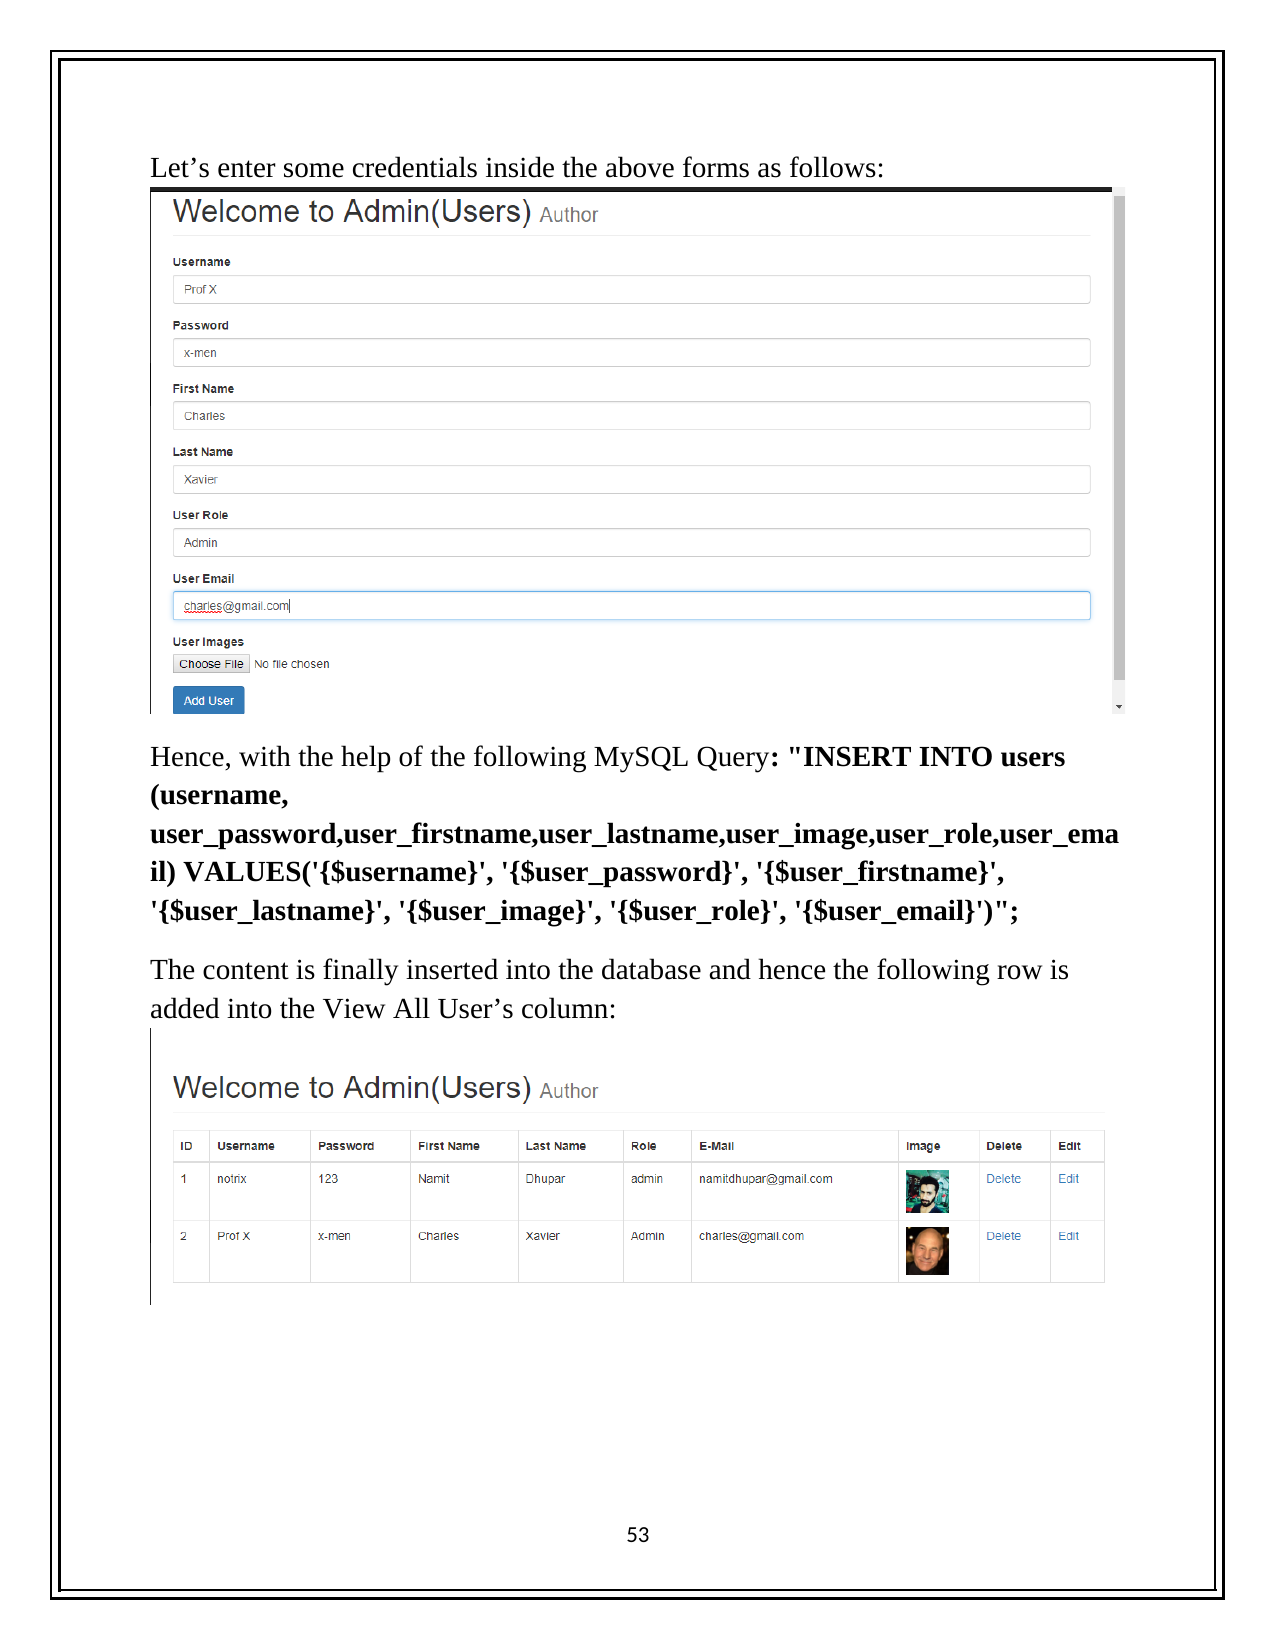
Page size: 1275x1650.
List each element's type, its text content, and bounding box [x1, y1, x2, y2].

text Let’s enter some credentials inside the above forms as follows: [150, 150, 1125, 187]
picture [150, 1028, 1125, 1305]
picture [150, 187, 1125, 714]
text Hence, with the help of the following MySQL Query: "INSERT INTO users (username, user_password,user_firstname,user_lastname,user_image,user_role,user_email) VALUES('{$username}', '{$user_password}', '{$user_firstname}', '{$user_lastname}', '{$user_image}', '{$user_role}', '{$user_email}')"; [150, 739, 1125, 926]
text The content is finally inserted into the database and hence the following row is added into the View All User’s column: [150, 952, 1125, 1028]
